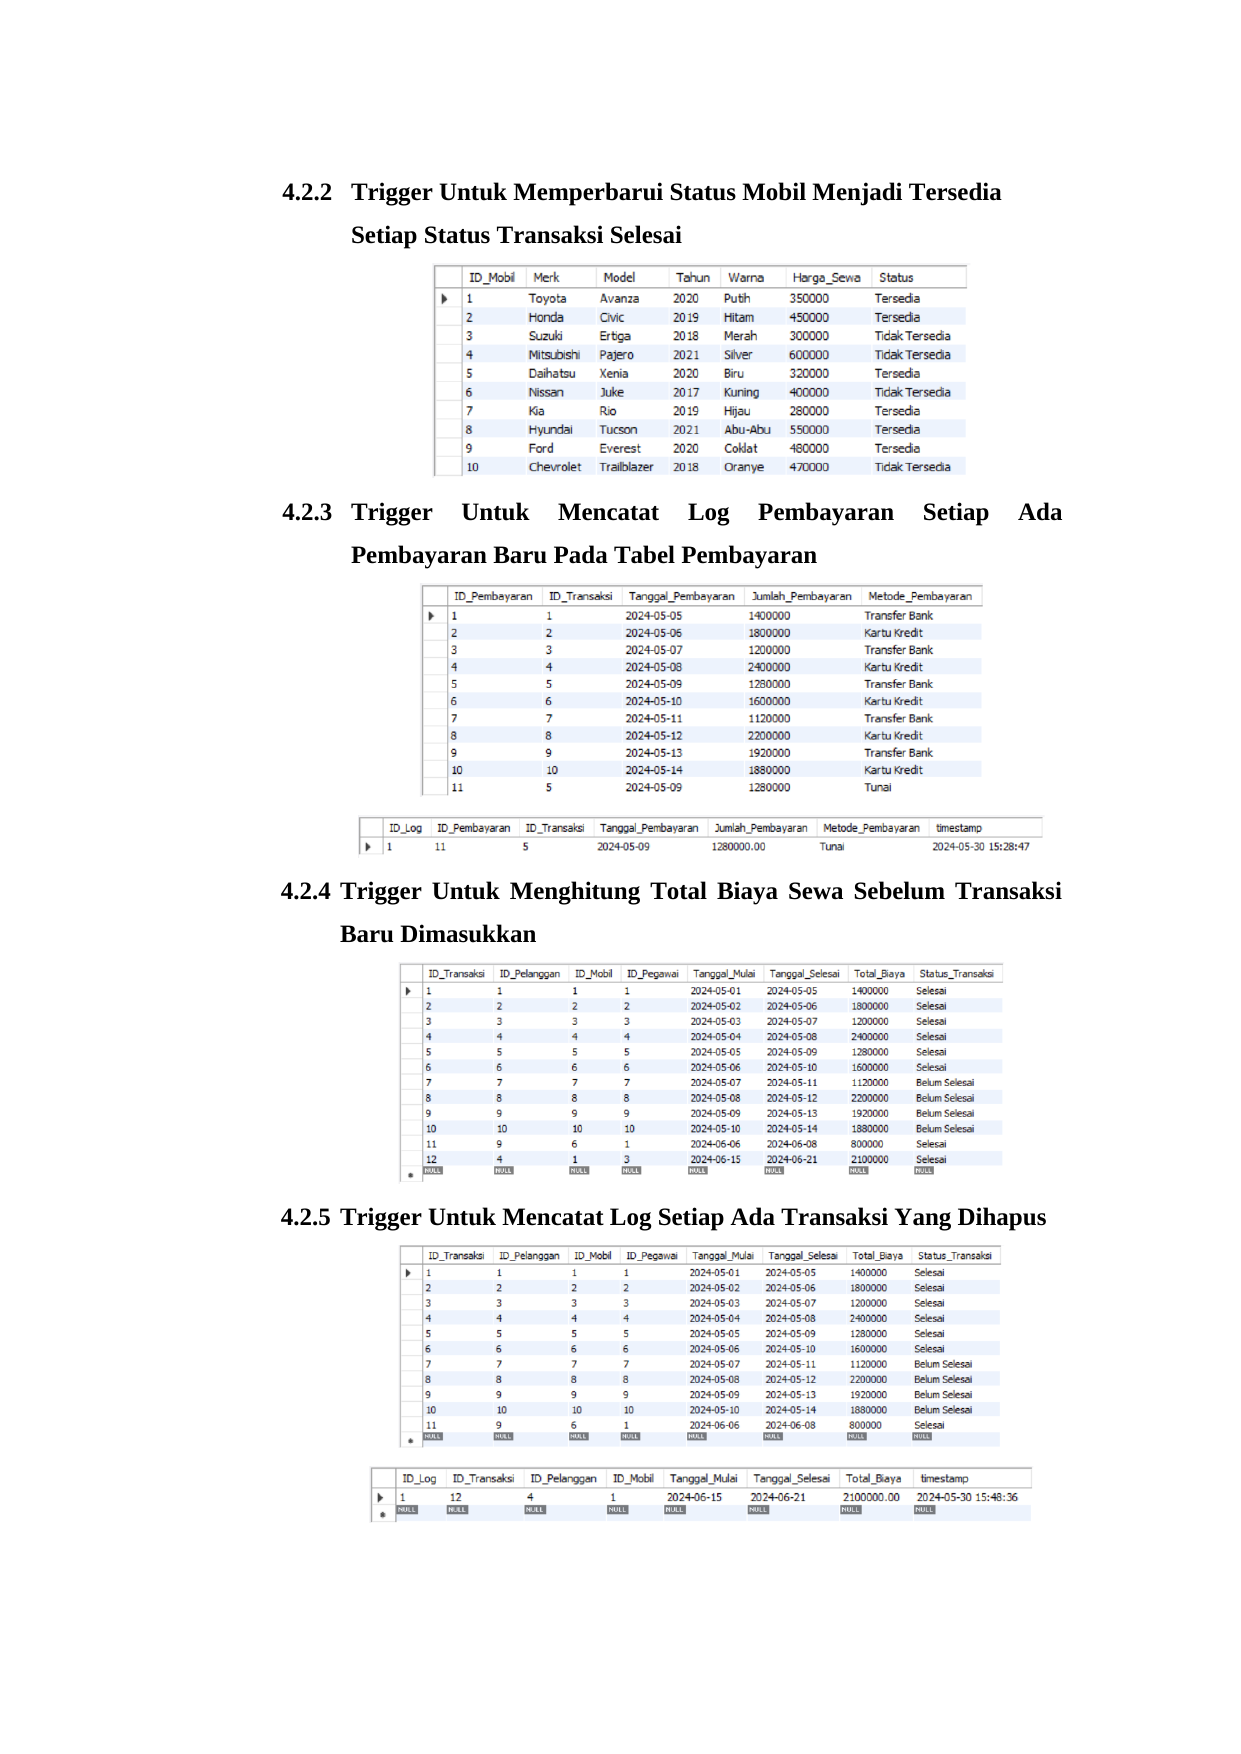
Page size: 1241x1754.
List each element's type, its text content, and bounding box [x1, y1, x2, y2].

picture [398, 962, 1005, 1184]
picture [369, 1466, 1034, 1523]
subtitle Trigger Untuk Memperbarui Status Mobil Menjadi Tersedia Setiap Status Transaksi Selesai [282, 177, 1063, 249]
subtitle Trigger Untuk Mencatat Log Pembayaran Setiap Ada Pembayaran Baru Pada Tabel Pembayaran [282, 497, 1063, 569]
picture [398, 1245, 1005, 1448]
subtitle Trigger Untuk Menghitung Total Biaya Sewa Sebelum Transaksi Baru Dimasukkan [281, 876, 1063, 948]
picture [419, 583, 983, 797]
subtitle Trigger Untuk Mencatat Log Setiap Ada Transaksi Yang Dihapus [281, 1202, 1063, 1231]
picture [432, 263, 971, 478]
picture [358, 815, 1045, 858]
